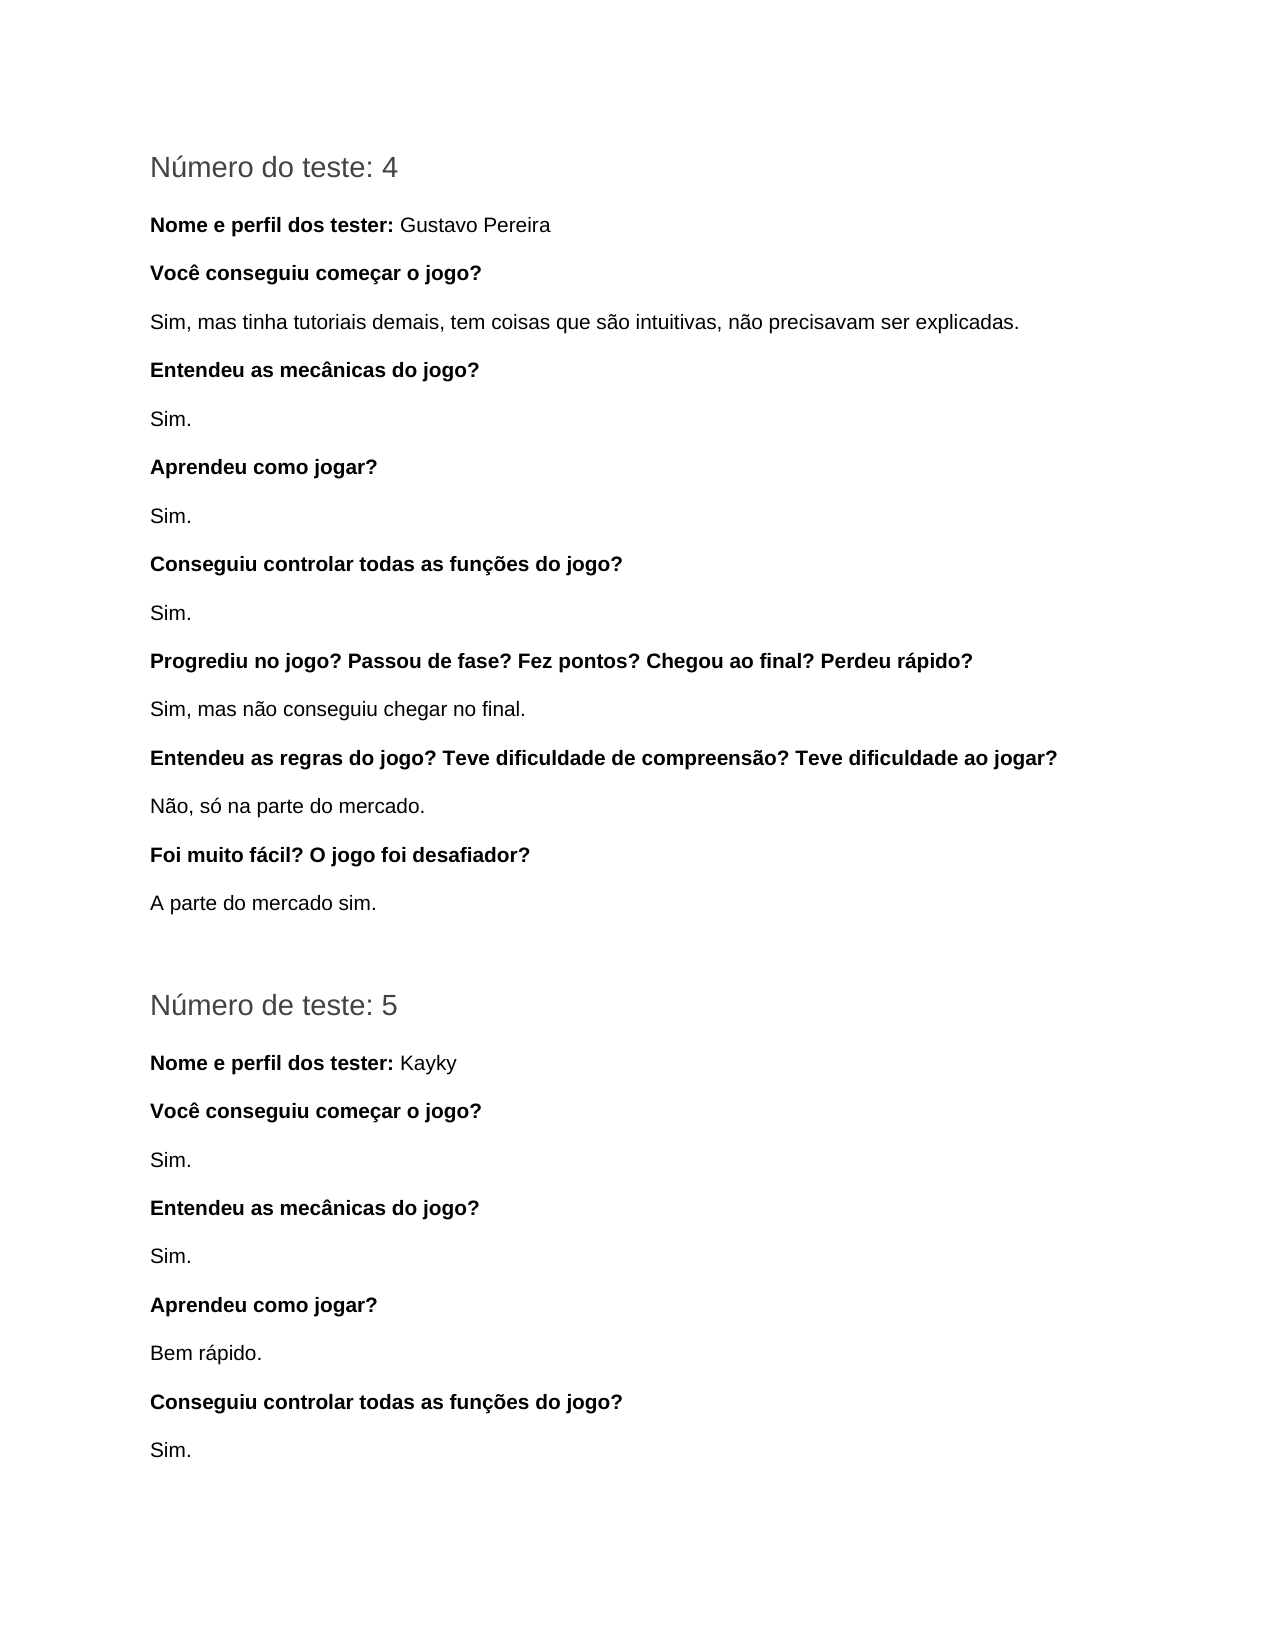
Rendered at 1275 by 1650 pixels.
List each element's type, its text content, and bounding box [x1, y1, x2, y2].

text Sim. [150, 1147, 1125, 1171]
text Entendeu as mecânicas do jogo? [150, 358, 1125, 382]
text A parte do mercado sim. [150, 891, 1125, 915]
text Entendeu as regras do jogo? Teve dificuldade de compreensão? Teve dificuldade ao jogar? [150, 746, 1125, 769]
text Bem rápido. [150, 1341, 1125, 1365]
subtitle Número de teste: 5 [150, 988, 1125, 1021]
text Você conseguiu começar o jogo? [150, 261, 1125, 285]
text Você conseguiu começar o jogo? [150, 1099, 1125, 1123]
text Sim. [150, 407, 1125, 431]
text Sim, mas não conseguiu chegar no final. [150, 697, 1125, 721]
text Aprendeu como jogar? [150, 1293, 1125, 1317]
subtitle Número do teste: 4 [150, 150, 1125, 183]
text Conseguiu controlar todas as funções do jogo? [150, 552, 1125, 576]
text Sim. [150, 1438, 1125, 1462]
text Nome e perfil dos tester: Gustavo Pereira [150, 213, 1125, 237]
text Sim, mas tinha tutoriais demais, tem coisas que são intuitivas, não precisavam ser explicadas. [150, 310, 1125, 334]
text Conseguiu controlar todas as funções do jogo? [150, 1390, 1125, 1414]
text Nome e perfil dos tester: Kayky [150, 1051, 1125, 1074]
text Não, só na parte do mercado. [150, 794, 1125, 818]
text Entendeu as mecânicas do jogo? [150, 1196, 1125, 1220]
text Sim. [150, 503, 1125, 527]
text Aprendeu como jogar? [150, 455, 1125, 479]
text Foi muito fácil? O jogo foi desafiador? [150, 842, 1125, 866]
text Sim. [150, 600, 1125, 624]
text Sim. [150, 1244, 1125, 1268]
